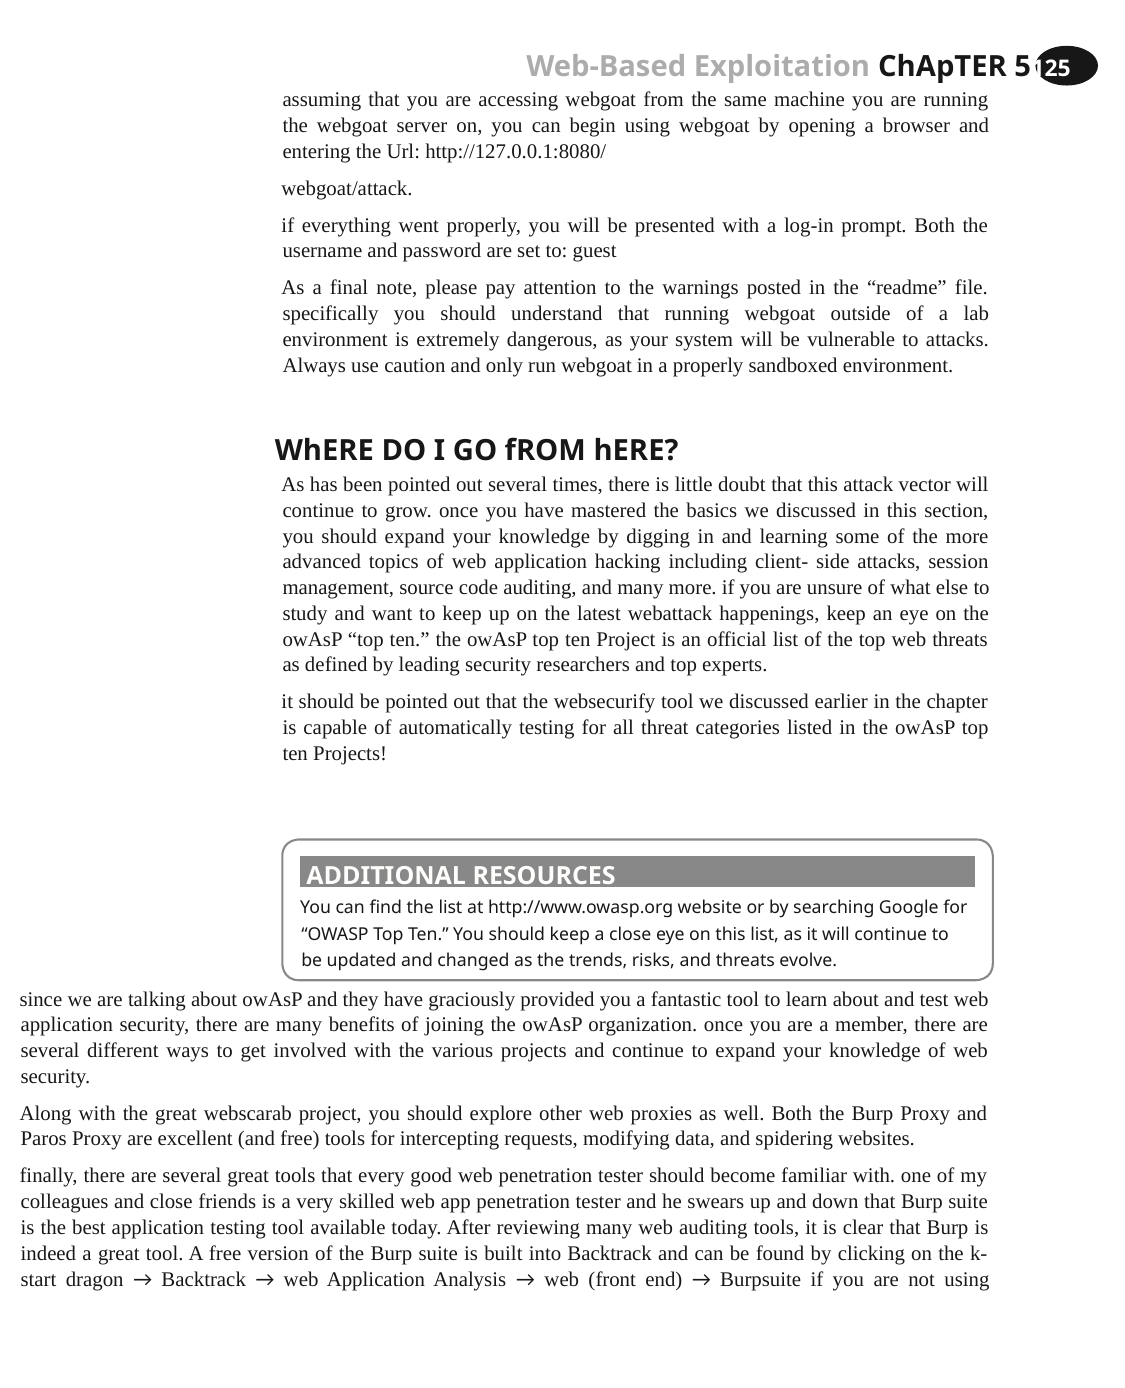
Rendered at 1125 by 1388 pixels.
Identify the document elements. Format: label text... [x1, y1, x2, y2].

text ADDITIONAL RESOURCES [306, 857, 994, 891]
text if everything went properly, you will be presented with a log-in prompt. Both the username and password are set to: guest [281, 213, 990, 262]
text it should be pointed out that the websecurify tool we discussed earlier in the chapter is capable of automatically testing for all threat categories listed in the owAsP top ten Projects! [281, 689, 990, 765]
text As a final note, please pay attention to the warnings posted in the “readme” file. specifically you should understand that running webgoat outside of a lab environment is extremely dangerous, as your system will be vulnerable to attacks. Always use caution and only run webgoat in a properly sandboxed environment. [281, 275, 990, 377]
text You can find the list at http://www.owasp.org website or by searching Google for “OWASP Top Ten.” You should keep a close eye on this list, as it will continue to be updated and changed as the trends, risks, and threats evolve. [300, 894, 968, 972]
text As has been pointed out several times, there is little doubt that this attack vector will continue to grow. once you have mastered the basics we discussed in this section, you should expand your knowledge by digging in and learning some of the more advanced topics of web application hacking including client- side attacks, session management, source code auditing, and many more. if you are unsure of what else to study and want to keep up on the latest webattack happenings, keep an eye on the owAsP “top ten.” the owAsP top ten Project is an official list of the top web threats as defined by leading security researchers and top experts. [281, 472, 990, 676]
text Along with the great webscarab project, you should explore other web proxies as well. Both the Burp Proxy and Paros Proxy are excellent (and free) tools for intercepting requests, modifying data, and spidering websites. [19, 1101, 990, 1150]
text since we are talking about owAsP and they have graciously provided you a fantastic tool to learn about and test web application security, there are many benefits of joining the owAsP organization. once you are a member, there are several different ways to get involved with the various projects and continue to expand your knowledge of web security. [19, 986, 990, 1088]
text WhERE DO I GO fROM hERE? [21, 429, 932, 469]
text webgoat/attack. [281, 176, 990, 200]
